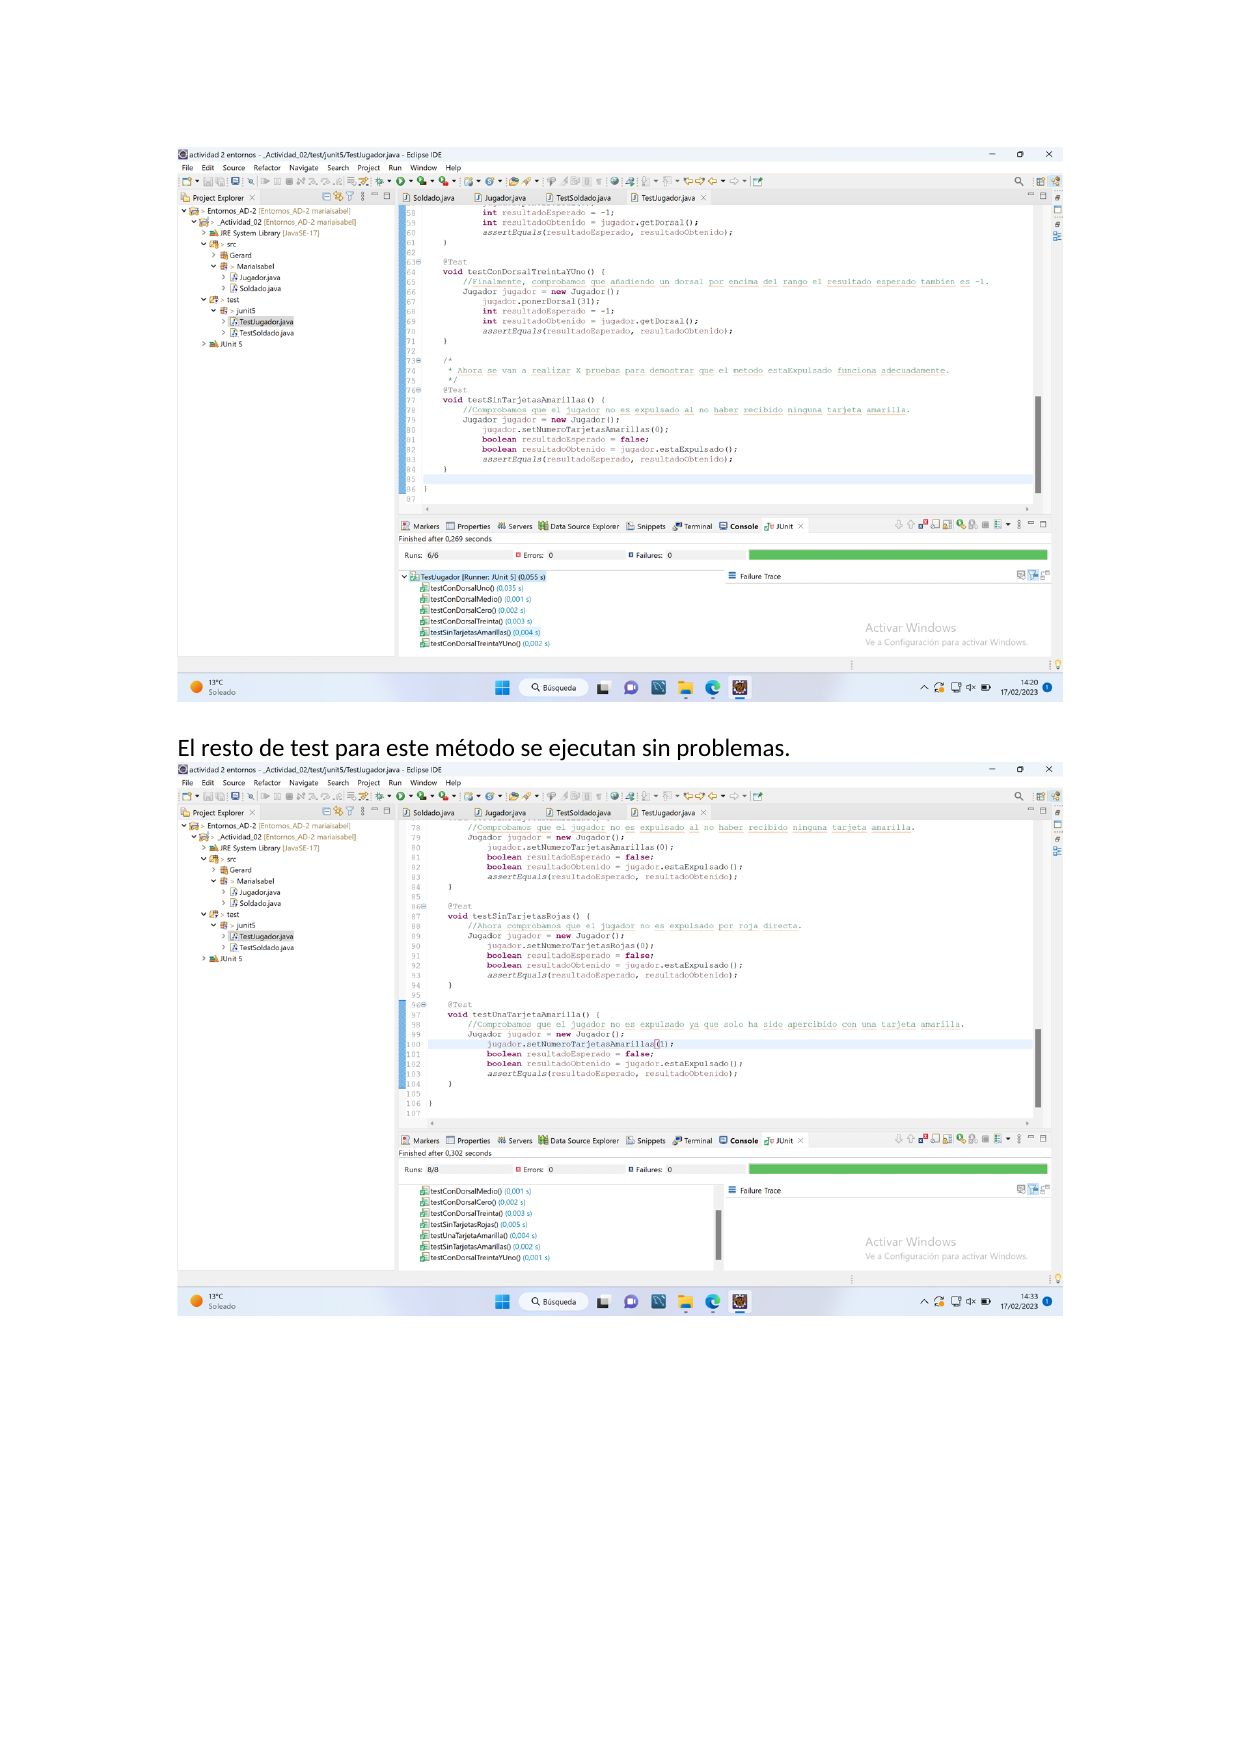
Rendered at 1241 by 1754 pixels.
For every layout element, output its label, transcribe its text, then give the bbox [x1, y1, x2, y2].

picture [177, 762, 1063, 1316]
picture [177, 147, 1063, 702]
text El resto de test para este método se ejecutan sin problemas. [177, 732, 1063, 762]
